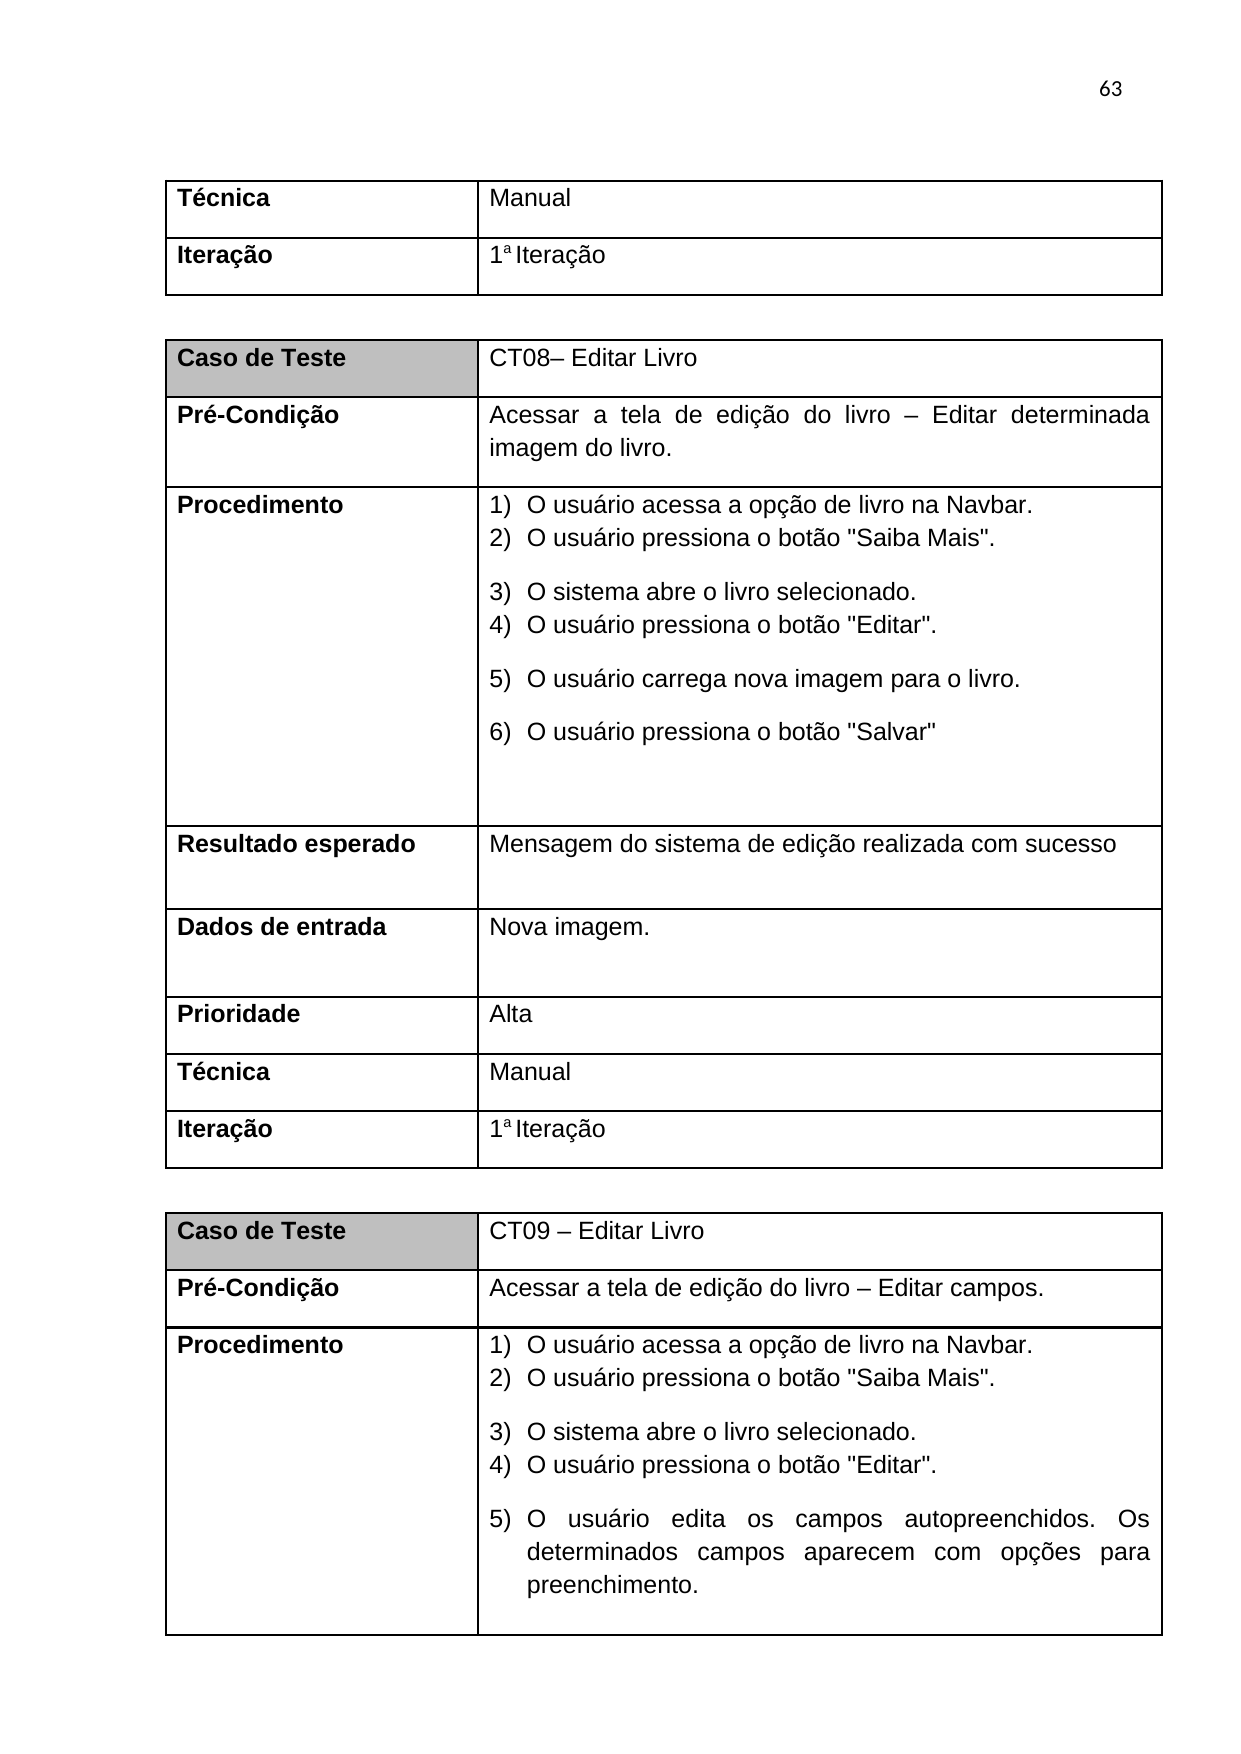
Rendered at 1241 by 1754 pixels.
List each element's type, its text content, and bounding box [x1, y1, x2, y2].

table_cell Nova imagem. [479, 910, 1161, 996]
table_cell Prioridade [167, 998, 477, 1053]
table_cell 1a Iteração [479, 239, 1161, 294]
table_cell Técnica [167, 182, 477, 237]
table_cell Manual [479, 1055, 1161, 1110]
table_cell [479, 1329, 1161, 1634]
table_header CT09 – Editar Livro [479, 1214, 1161, 1269]
table_cell Iteração [167, 239, 477, 294]
table_cell Pré-Condição [167, 398, 477, 486]
table_header Caso de Teste [167, 341, 477, 396]
table_cell Dados de entrada [167, 910, 477, 996]
table_cell Resultado esperado [167, 827, 477, 908]
table_cell Acessar a tela de edição do livro – Editar determinada imagem do livro. [479, 398, 1161, 486]
table_cell O usuário acessa a opção de livro na Navbar. O usuário pressiona o botão "Saiba Mais". O sistema abre o livro selecionado. O usuário pressiona o botão "Editar". O usuário carrega nova imagem para o livro. O usuário pressiona o botão "Salvar" [479, 488, 1161, 825]
table_cell Procedimento [167, 488, 477, 825]
table_cell Procedimento [167, 1329, 477, 1634]
table_cell Pré-Condição [167, 1271, 477, 1326]
table_header Caso de Teste [167, 1214, 477, 1269]
table_header CT08– Editar Livro [479, 341, 1161, 396]
table_cell Manual [479, 182, 1161, 237]
table_cell Acessar a tela de edição do livro – Editar campos. [479, 1271, 1161, 1326]
table_cell Mensagem do sistema de edição realizada com sucesso [479, 827, 1161, 908]
table_cell Iteração [167, 1112, 477, 1167]
table_cell Alta [479, 998, 1161, 1053]
table_cell 1a Iteração [479, 1112, 1161, 1167]
table_cell Técnica [167, 1055, 477, 1110]
